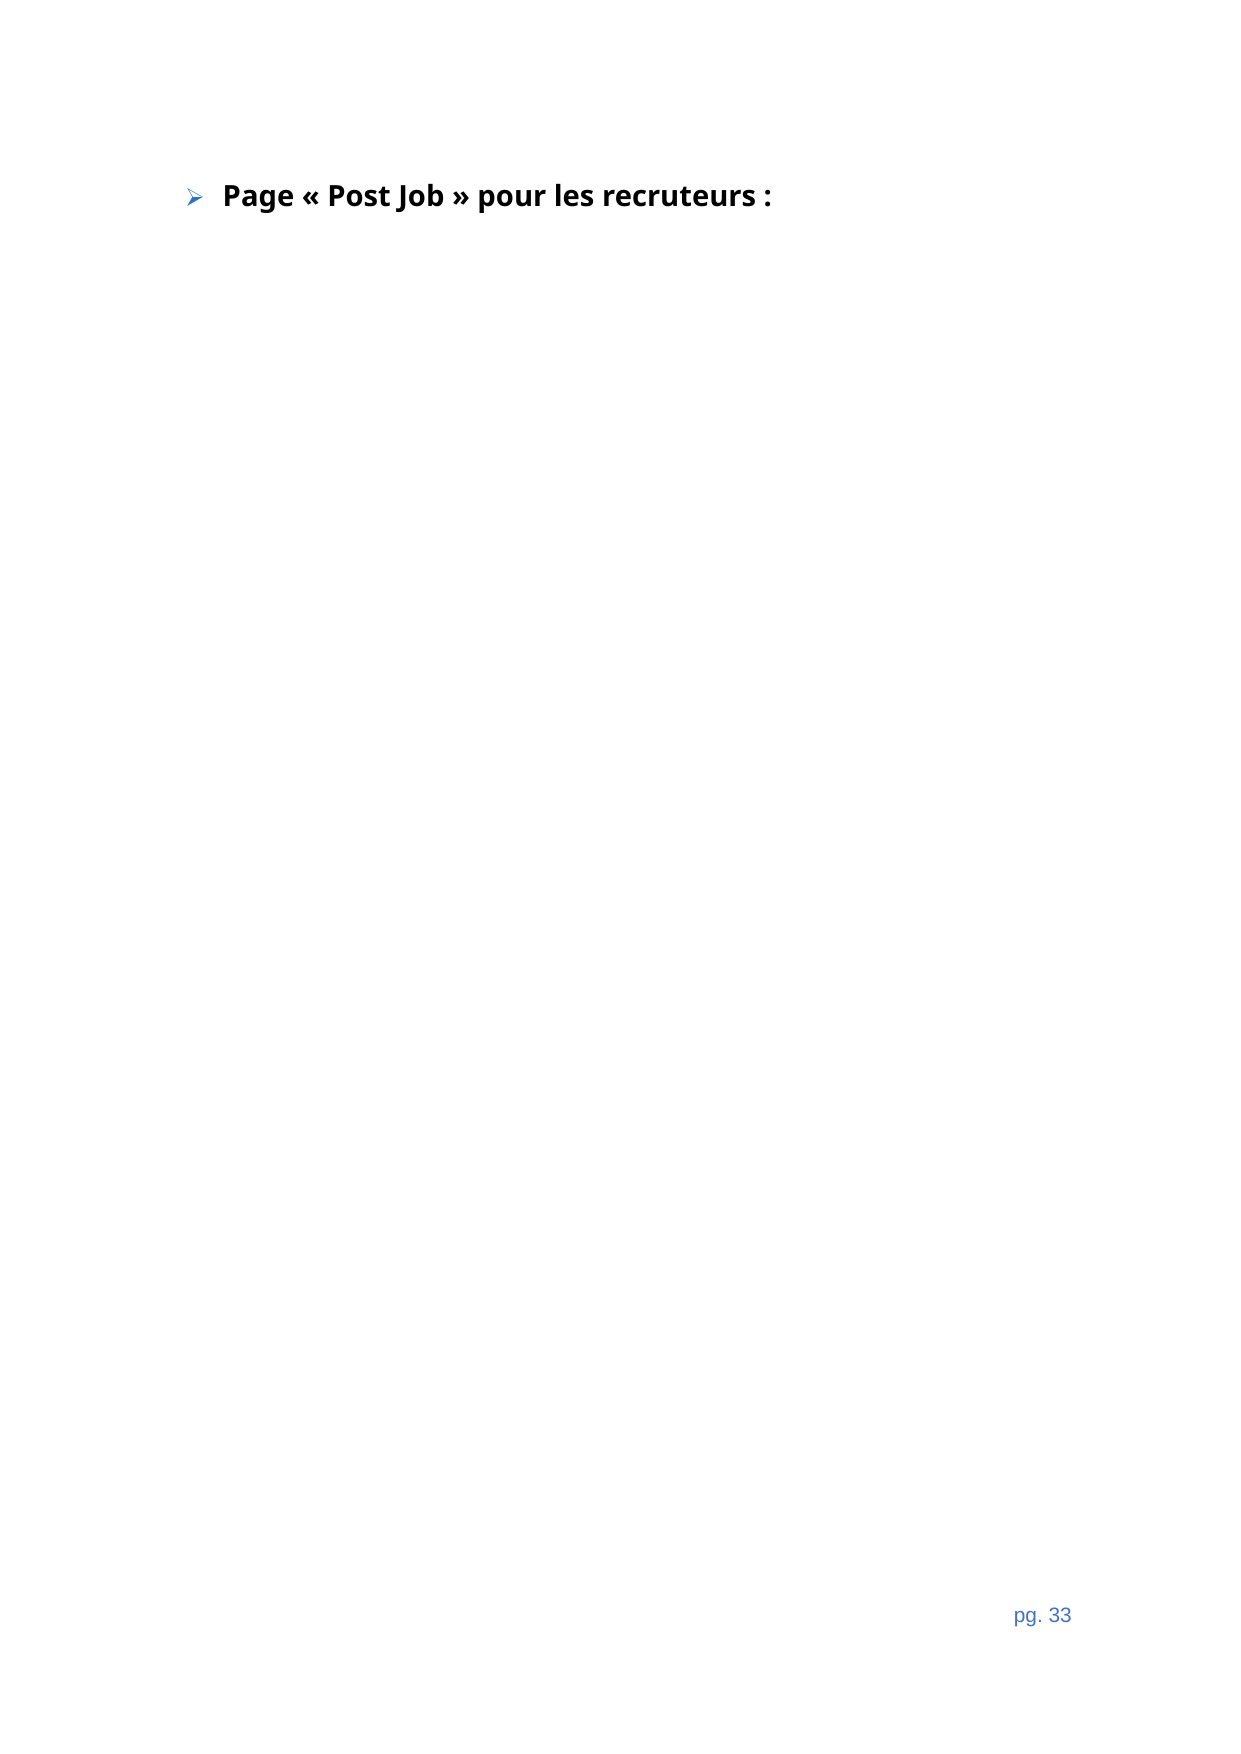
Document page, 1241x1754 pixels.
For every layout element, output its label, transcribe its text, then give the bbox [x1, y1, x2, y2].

subtitle Page « Post Job » pour les recruteurs : [185, 175, 1061, 215]
